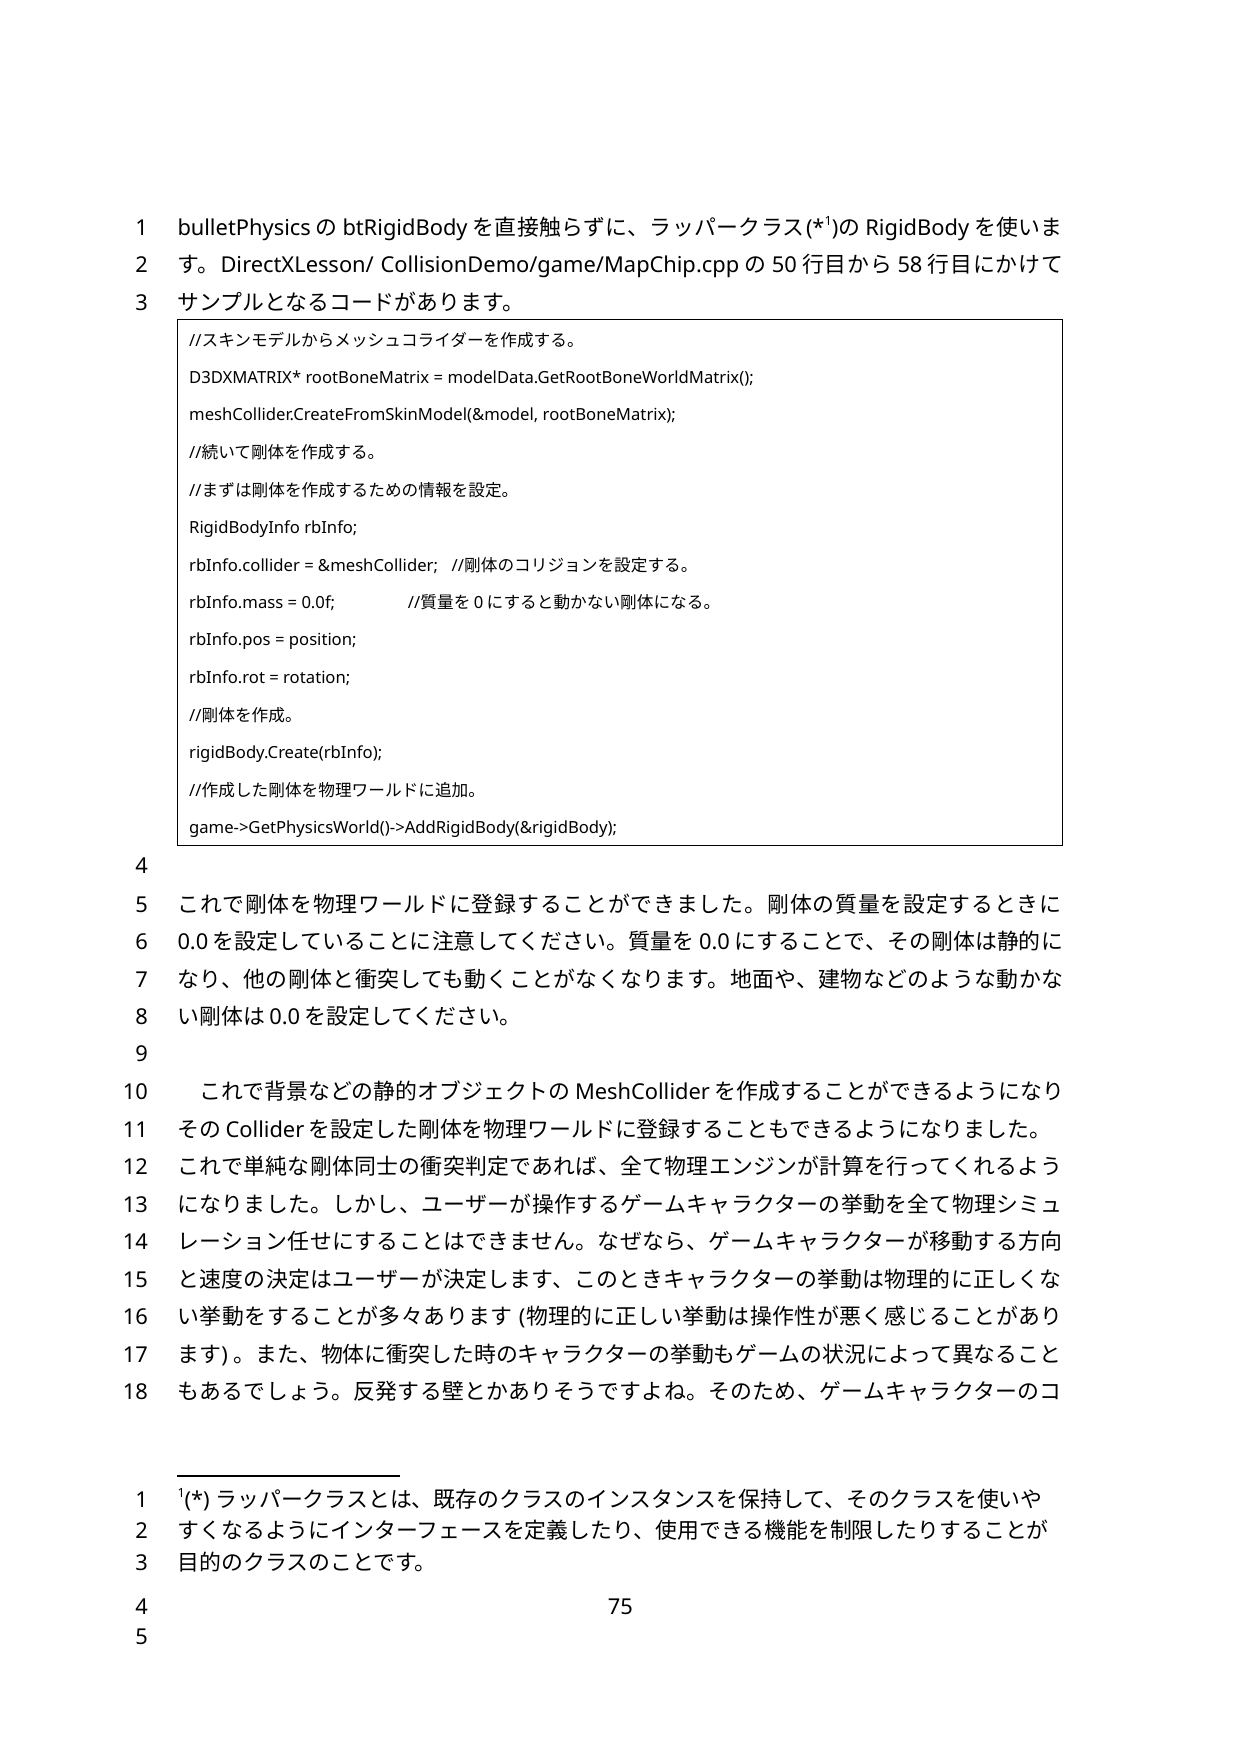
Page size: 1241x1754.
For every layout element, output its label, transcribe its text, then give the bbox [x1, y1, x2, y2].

text これで背景などの静的オブジェクトのMeshColliderを作成することができるようになり、そのColliderを設定した剛体を物理ワールドに登録することもできるようになりました。 [177, 1071, 1063, 1146]
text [177, 1146, 1063, 1409]
table_header //スキンモデルからメッシュコライダーを作成する。 D3DXMATRIX* rootBoneMatrix = modelData.GetRootBoneWorldMatrix(); meshCollider.CreateFromSkinModel(&model, rootBoneMatrix); //続いて剛体を作成する。 //まずは剛体を作成するための情報を設定。 RigidBodyInfo rbInfo; rbInfo.collider = &meshCollider; //剛体のコリジョンを設定する。 rbInfo.mass = 0.0f; //質量を0にすると動かない剛体になる。 rbInfo.pos = position; rbInfo.rot = rotation; //剛体を作成。 rigidBody.Create(rbInfo); //作成した剛体を物理ワールドに追加。 game->GetPhysicsWorld()->AddRigidBody(&rigidBody); [178, 320, 1062, 845]
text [177, 207, 1063, 319]
text これで剛体を物理ワールドに登録することができました。剛体の質量を設定するときに0.0を設定していることに注意してください。質量を0.0にすることで、その剛体は静的になり、他の剛体と衝突しても動くことがなくなります。地面や、建物などのような動かない剛体は0.0を設定してください。 [177, 884, 1063, 1034]
